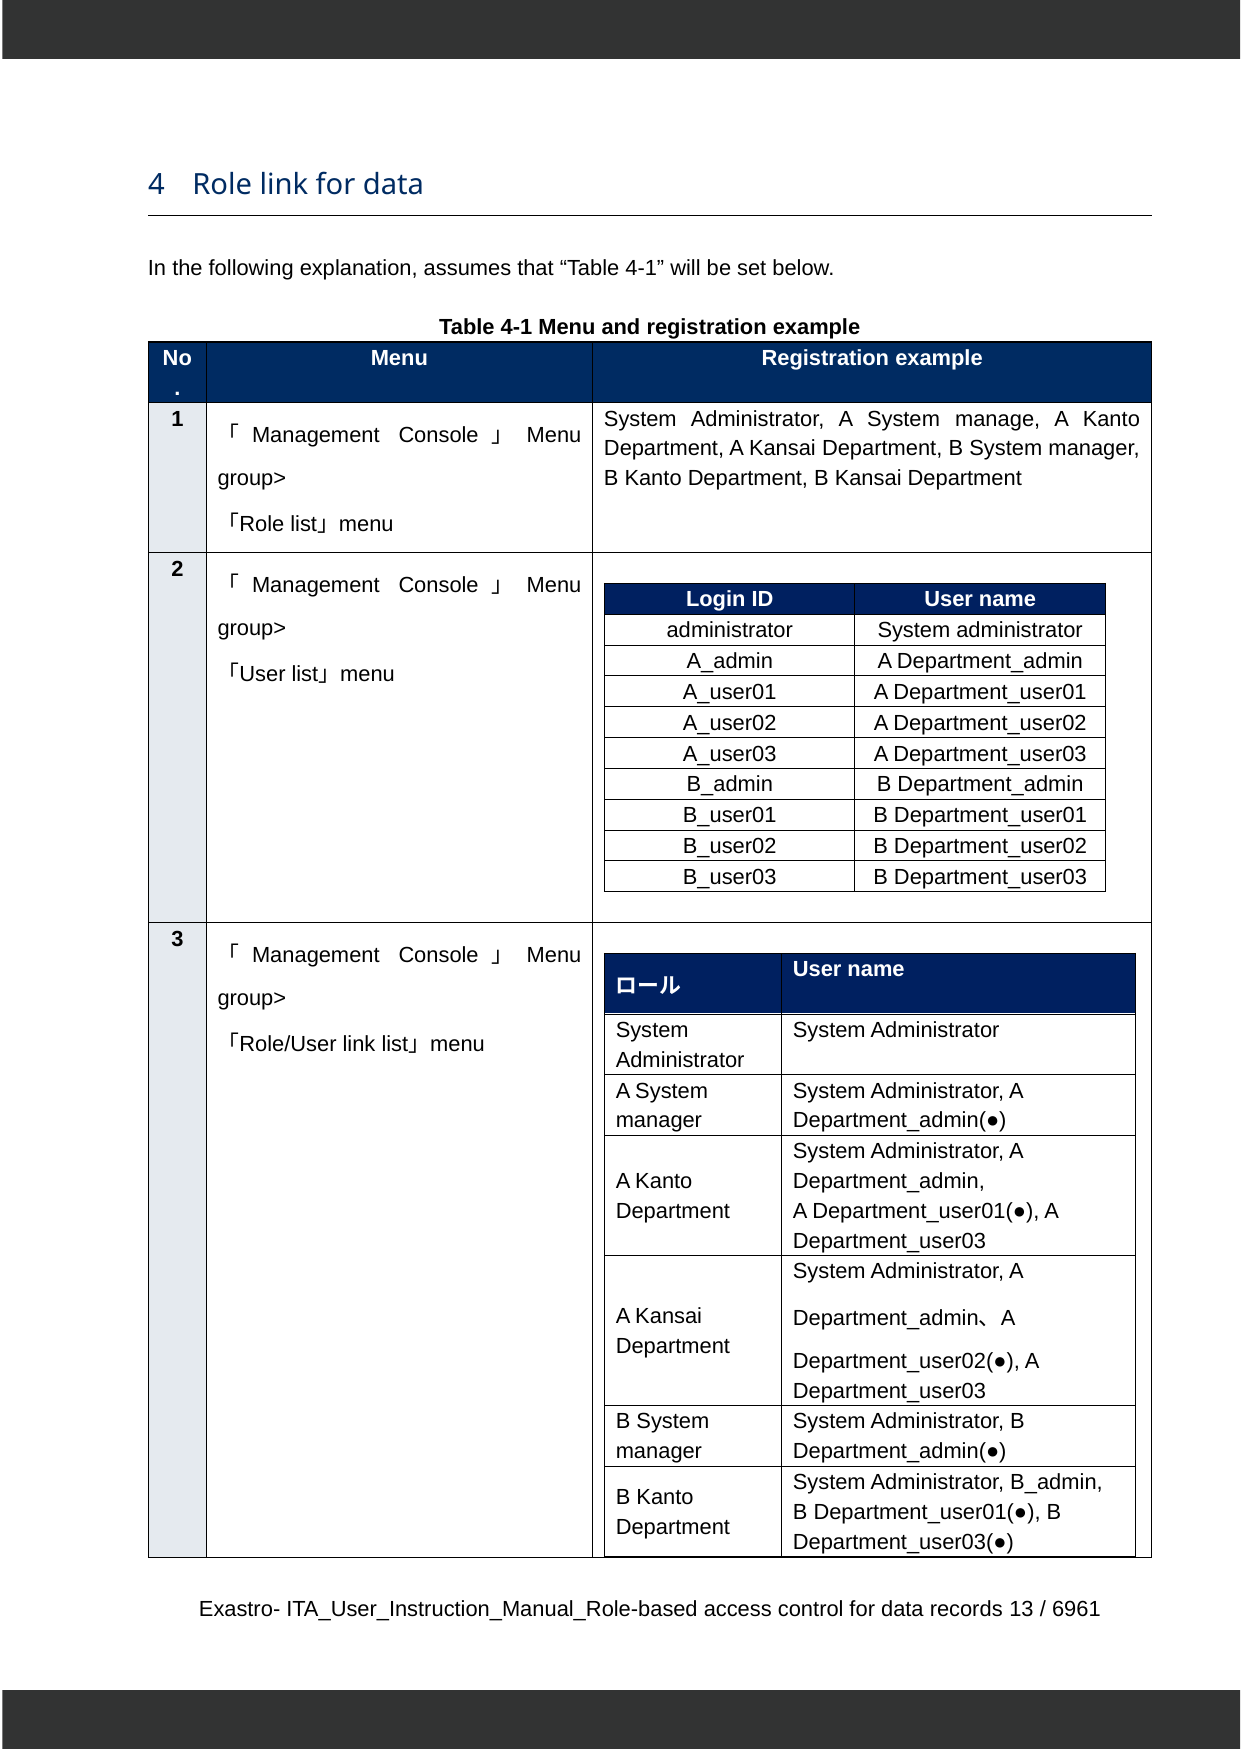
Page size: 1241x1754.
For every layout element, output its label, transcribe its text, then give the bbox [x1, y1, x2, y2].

table_cell System Administrator, A System manage, A Kanto Department, A Kansai Department, B System manager, B Kanto Department, B Kansai Department [593, 403, 1151, 552]
text In the following explanation, assumes that “Table 4-1” will be set below. [148, 252, 1152, 282]
table_header Registration example [593, 343, 1151, 402]
picture [2, 0, 1241, 59]
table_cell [593, 923, 1151, 1557]
picture [2, 1690, 1241, 1749]
table_cell 「Management Console」Menu group> 「Role list」menu [207, 403, 592, 552]
table_cell 2 [149, 553, 206, 922]
table_cell 「Management Console」Menu group> 「User list」menu [207, 553, 592, 922]
table_header No. [149, 343, 206, 402]
subtitle Role link for data [148, 154, 1152, 215]
table_cell 3 [149, 923, 206, 1557]
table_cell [207, 923, 592, 1557]
table_cell 1 [149, 403, 206, 552]
table_cell [593, 553, 1151, 922]
table_header Menu [207, 343, 592, 402]
text Table 4-1 Menu and registration example [148, 312, 1152, 341]
